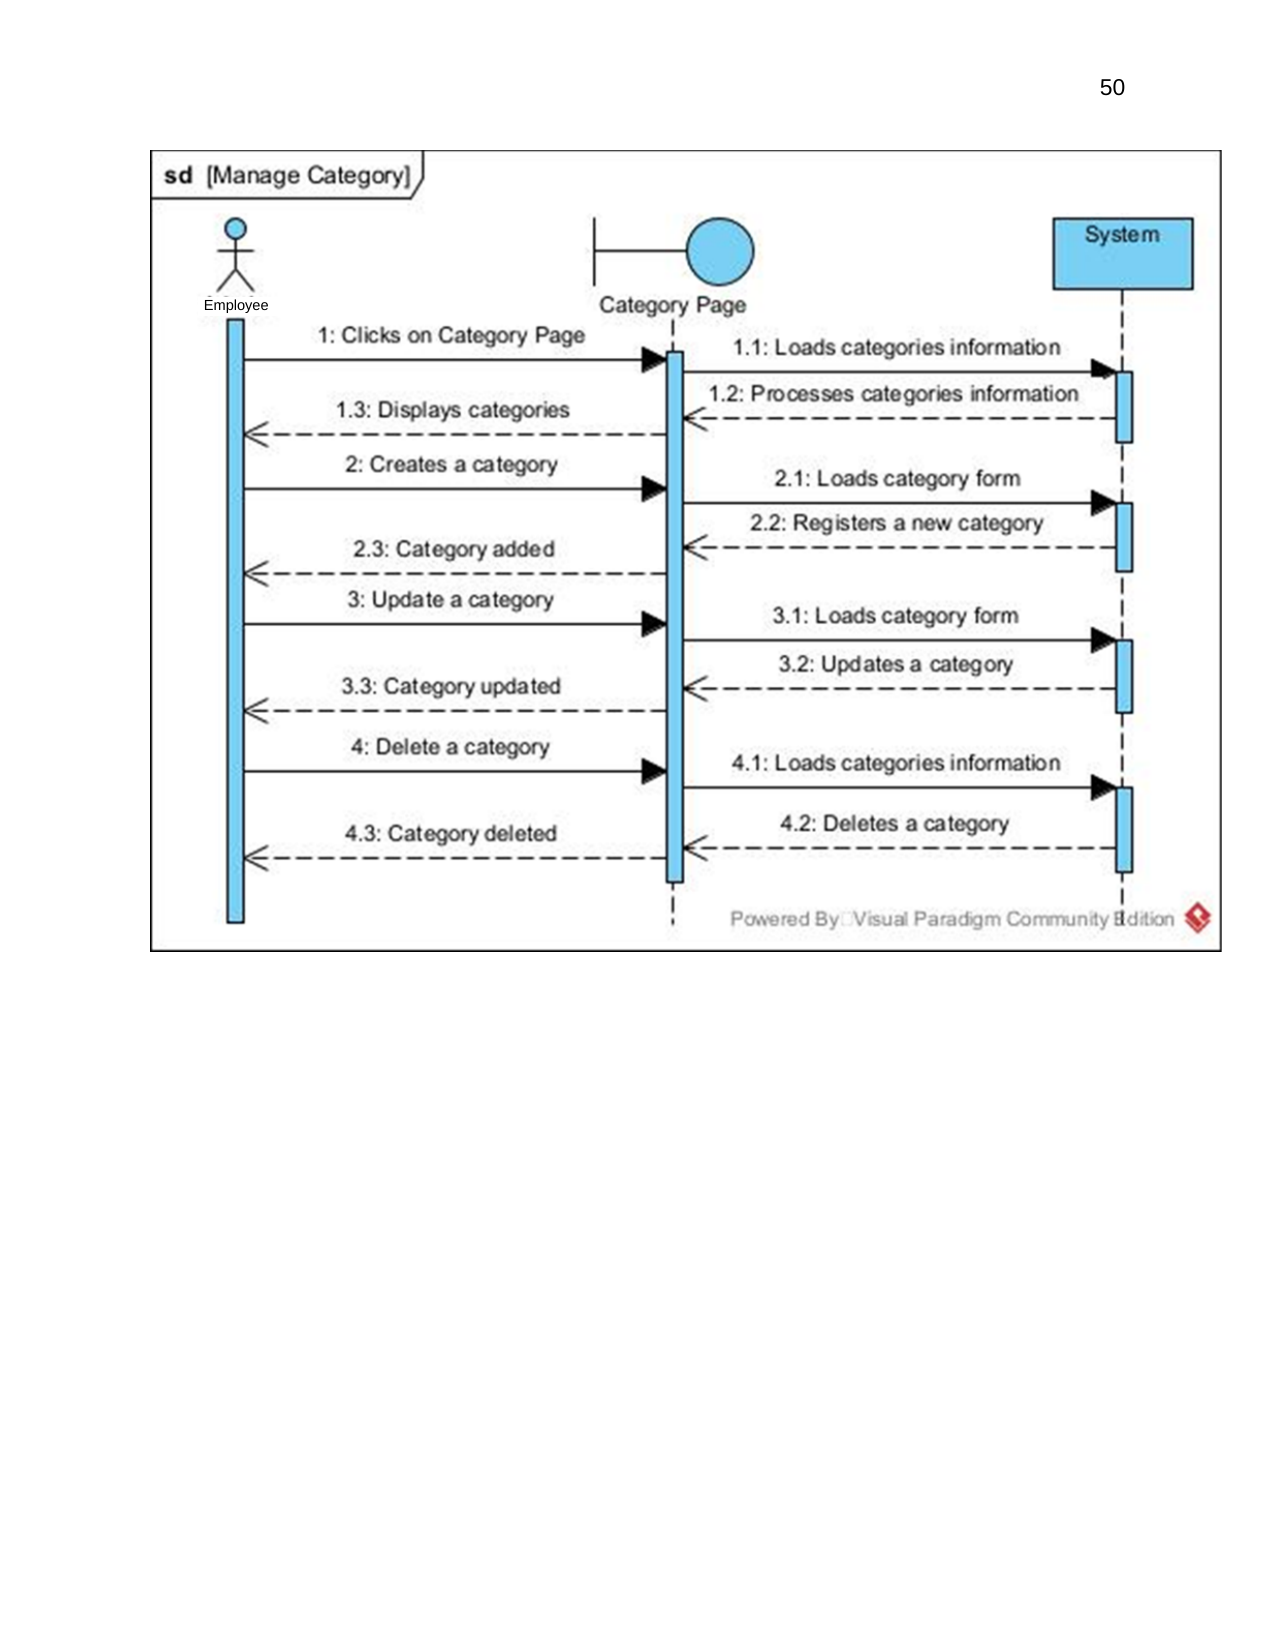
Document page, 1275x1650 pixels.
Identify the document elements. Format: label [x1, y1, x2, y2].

picture [150, 150, 1222, 952]
